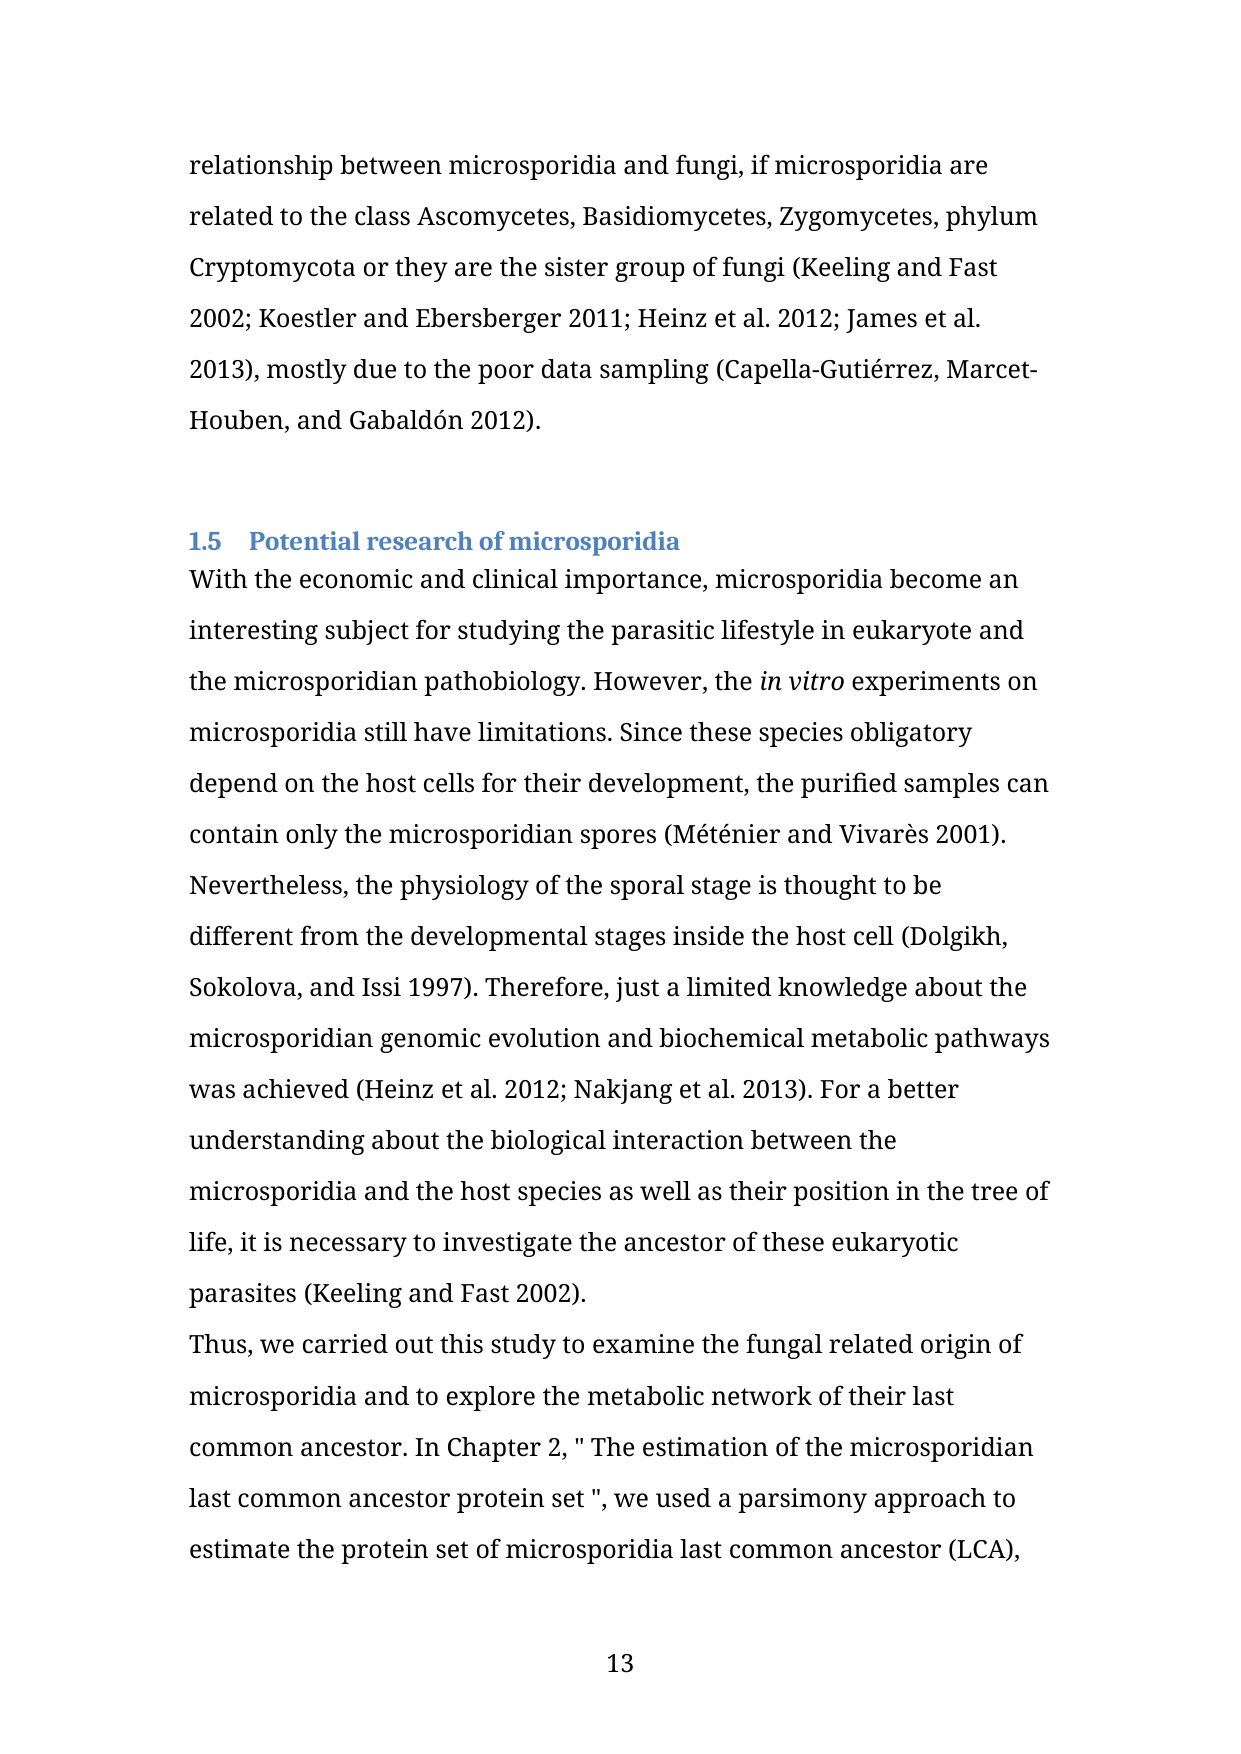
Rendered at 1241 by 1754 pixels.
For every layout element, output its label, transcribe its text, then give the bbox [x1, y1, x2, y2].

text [189, 1327, 1051, 1565]
subtitle Potential research of microsporidia [189, 526, 1051, 557]
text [189, 148, 1051, 437]
text With the economic and clinical importance, microsporidia become an interesting subject for studying the parasitic lifestyle in eukaryote and the microsporidian pathobiology. However, the in vitro experiments on microsporidia still have limitations. Since these species obligatory depend on the host cells for their development, the purified samples can contain only the microsporidian spores (Méténier and Vivarès 2001). Nevertheless, the physiology of the sporal stage is thought to be different from the developmental stages inside the host cell (Dolgikh, Sokolova, and Issi 1997). Therefore, just a limited knowledge about the microsporidian genomic evolution and biochemical metabolic pathways was achieved (Heinz et al. 2012; Nakjang et al. 2013). For a better understanding about the biological interaction between the microsporidia and the host species as well as their position in the tree of life, it is necessary to investigate the ancestor of these eukaryotic parasites (Keeling and Fast 2002). [189, 562, 1051, 1310]
